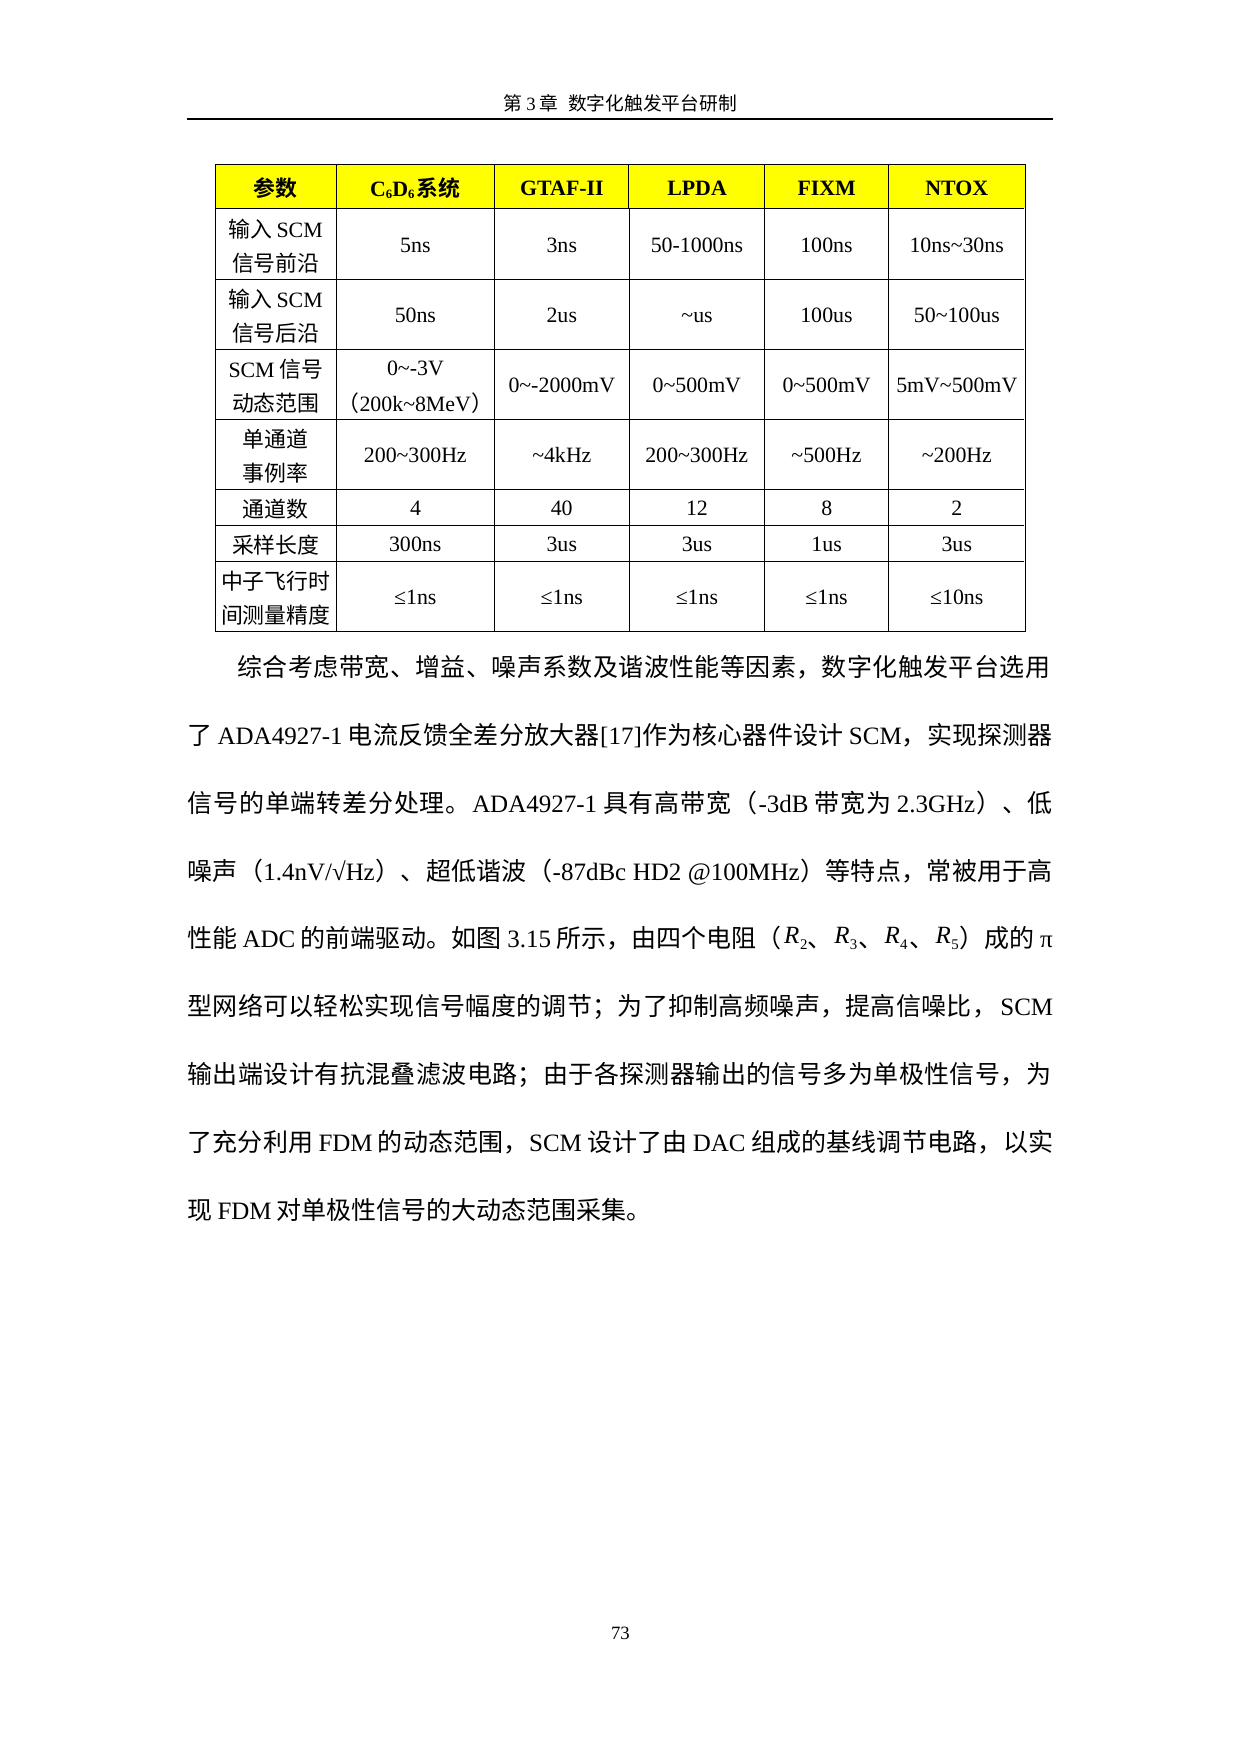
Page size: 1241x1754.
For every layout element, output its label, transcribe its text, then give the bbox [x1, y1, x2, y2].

table_cell 通道数 [216, 490, 336, 525]
table_cell 3us [630, 526, 764, 561]
table_cell ≤1ns [765, 562, 888, 631]
table_cell 50~100us [889, 279, 1025, 349]
table_cell 8 [765, 490, 888, 525]
table_cell 2us [495, 280, 629, 349]
table_cell 0~-2000mV [495, 350, 629, 419]
table_cell 12 [630, 490, 764, 525]
table_cell ≤1ns [495, 562, 629, 631]
table_cell 200~300Hz [337, 420, 494, 489]
table_cell 10ns~30ns [889, 208, 1025, 279]
table_cell 输入SCM 信号后沿 [216, 280, 336, 349]
table_cell ≤10ns [889, 561, 1025, 631]
table_cell 输入SCM 信号前沿 [216, 209, 336, 279]
table_cell 300ns [337, 526, 494, 561]
table_cell 3us [889, 525, 1025, 561]
table_cell 0~-3V （200k~8MeV） [337, 350, 494, 419]
table_cell ≤1ns [337, 562, 494, 631]
table_cell 单通道 事例率 [216, 420, 336, 489]
table_header FIXM [765, 165, 888, 208]
table_cell 50ns [337, 280, 494, 349]
table_cell ~500Hz [765, 420, 888, 489]
table_cell 100ns [765, 209, 888, 279]
table_cell 采样长度 [216, 526, 336, 561]
table_header LPDA [629, 165, 764, 208]
table_cell ~200Hz [889, 419, 1025, 489]
table_header C6D6系统 [337, 165, 494, 208]
table_cell 中子飞行时间测量精度 [216, 562, 336, 631]
table_cell 40 [495, 490, 629, 525]
table_cell ≤1ns [630, 562, 764, 631]
table_cell SCM信号 动态范围 [216, 350, 336, 419]
table_cell 5ns [337, 209, 494, 279]
table_cell 100us [765, 280, 888, 349]
table_cell 0~500mV [630, 350, 764, 419]
table_cell 4 [337, 490, 494, 525]
table_cell 50-1000ns [630, 209, 764, 279]
table_cell 5mV~500mV [889, 349, 1025, 419]
table_cell ~us [630, 280, 764, 349]
text 综合考虑带宽、增益、噪声系数及谐波性能等因素，数字化触发平台选用了ADA4927-1电流反馈全差分放大器[17]作为核心器件设计SCM，实现探测器信号的单端转差分处理。ADA4927-1具有高带宽（-3dB带宽为2.3GHz）、低噪声（1.4nV/√Hz）、超低谐波（-87dBc HD2 @100MHz）等特点，常被用于高性能ADC的前端驱动。如图3.15所示，由四个电阻（、、、）成的π型网络可以轻松实现信号幅度的调节；为了抑制高频噪声，提高信噪比，SCM输出端设计有抗混叠滤波电路；由于各探测器输出的信号多为单极性信号，为了充分利用FDM的动态范围，SCM设计了由DAC组成的基线调节电路，以实现FDM对单极性信号的大动态范围采集。 [187, 631, 1053, 1243]
table_header NTOX [889, 165, 1025, 208]
table_cell ~4kHz [495, 420, 629, 489]
table_header GTAF-II [495, 165, 628, 208]
table_cell 1us [765, 526, 888, 561]
table_cell 3us [495, 526, 629, 561]
table_cell 3ns [495, 209, 629, 279]
table_cell 2 [889, 489, 1025, 525]
table_header 参数 [216, 165, 336, 208]
table_cell 0~500mV [765, 350, 888, 419]
table_cell 200~300Hz [630, 420, 764, 489]
